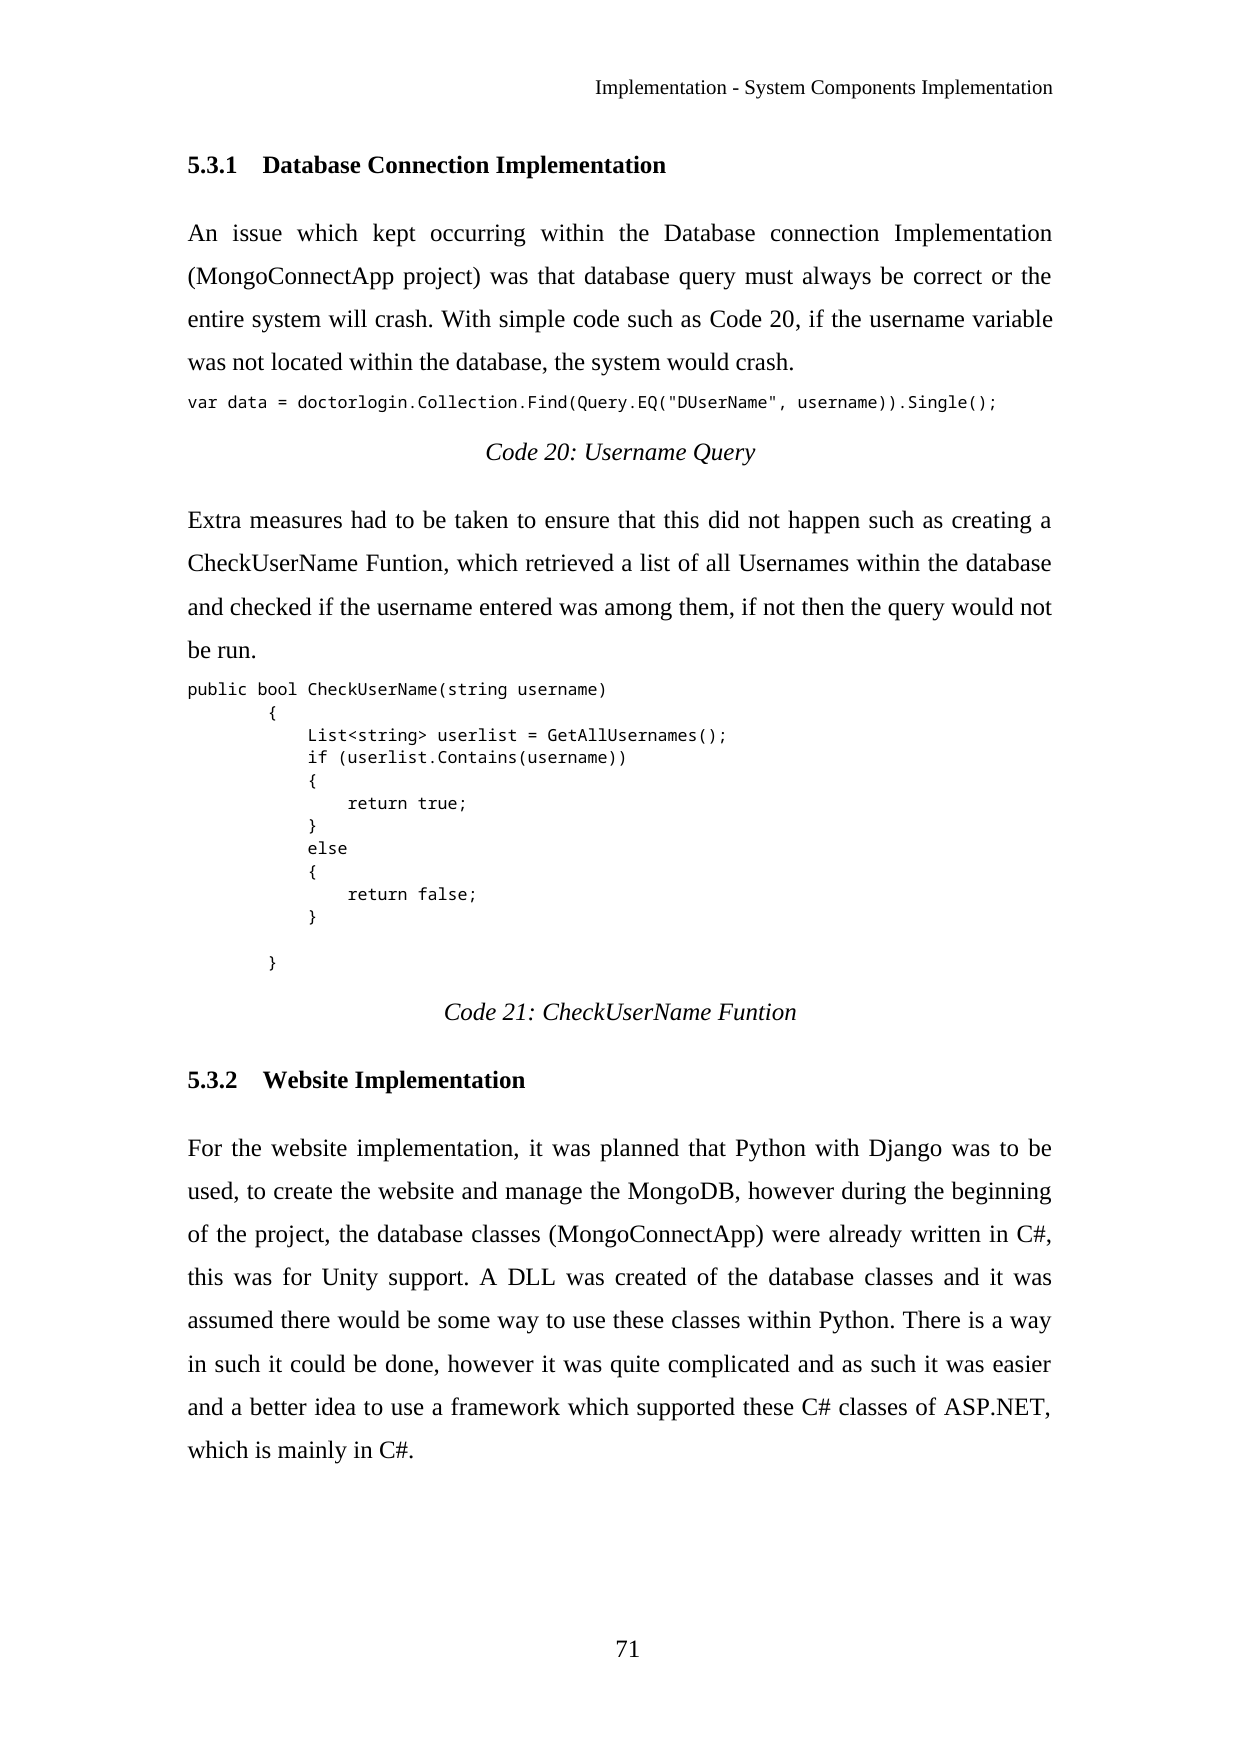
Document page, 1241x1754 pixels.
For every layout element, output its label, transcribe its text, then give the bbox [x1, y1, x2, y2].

text { [187, 701, 1053, 723]
text else [187, 837, 1053, 859]
subtitle Database Connection Implementation [187, 150, 1053, 179]
text { [187, 859, 1053, 882]
text For the website implementation, it was planned that Python with Django was to be used, to create the website and manage the MongoDB, however during the beginning of the project, the database classes (MongoConnectApp) were already written in C#, this was for Unity support. A DLL was created of the database classes and it was assumed there would be some way to use these classes within Python. There is a way in such it could be done, however it was quite complicated and as such it was easier and a better idea to use a framework which supported these C# classes of ASP.NET, which is mainly in C#. [187, 1133, 1053, 1464]
text Extra measures had to be taken to ensure that this did not happen such as creating a CheckUserName Funtion, which retrieved a list of all Usernames within the database and checked if the username entered was among them, if not then the query would not be run. [187, 505, 1053, 663]
text { [187, 769, 1053, 791]
text } [187, 814, 1053, 837]
text return false; [187, 882, 1053, 905]
subtitle Website Implementation [187, 1065, 1053, 1094]
text } [187, 905, 1053, 928]
text var data = doctorlogin.Collection.Find(Query.EQ("DUserName", username)).Single(); [187, 391, 1053, 413]
text return true; [187, 791, 1053, 814]
text An issue which kept occurring within the Database connection Implementation (MongoConnectApp project) was that database query must always be correct or the entire system will crash. With simple code such as Code 20, if the username variable was not located within the database, the system would crash. [187, 218, 1053, 376]
text public bool CheckUserName(string username) [187, 678, 1053, 701]
text List<string> userlist = GetAllUsernames(); [187, 723, 1053, 746]
text } [187, 950, 1053, 973]
text if (userlist.Contains(username)) [187, 746, 1053, 769]
